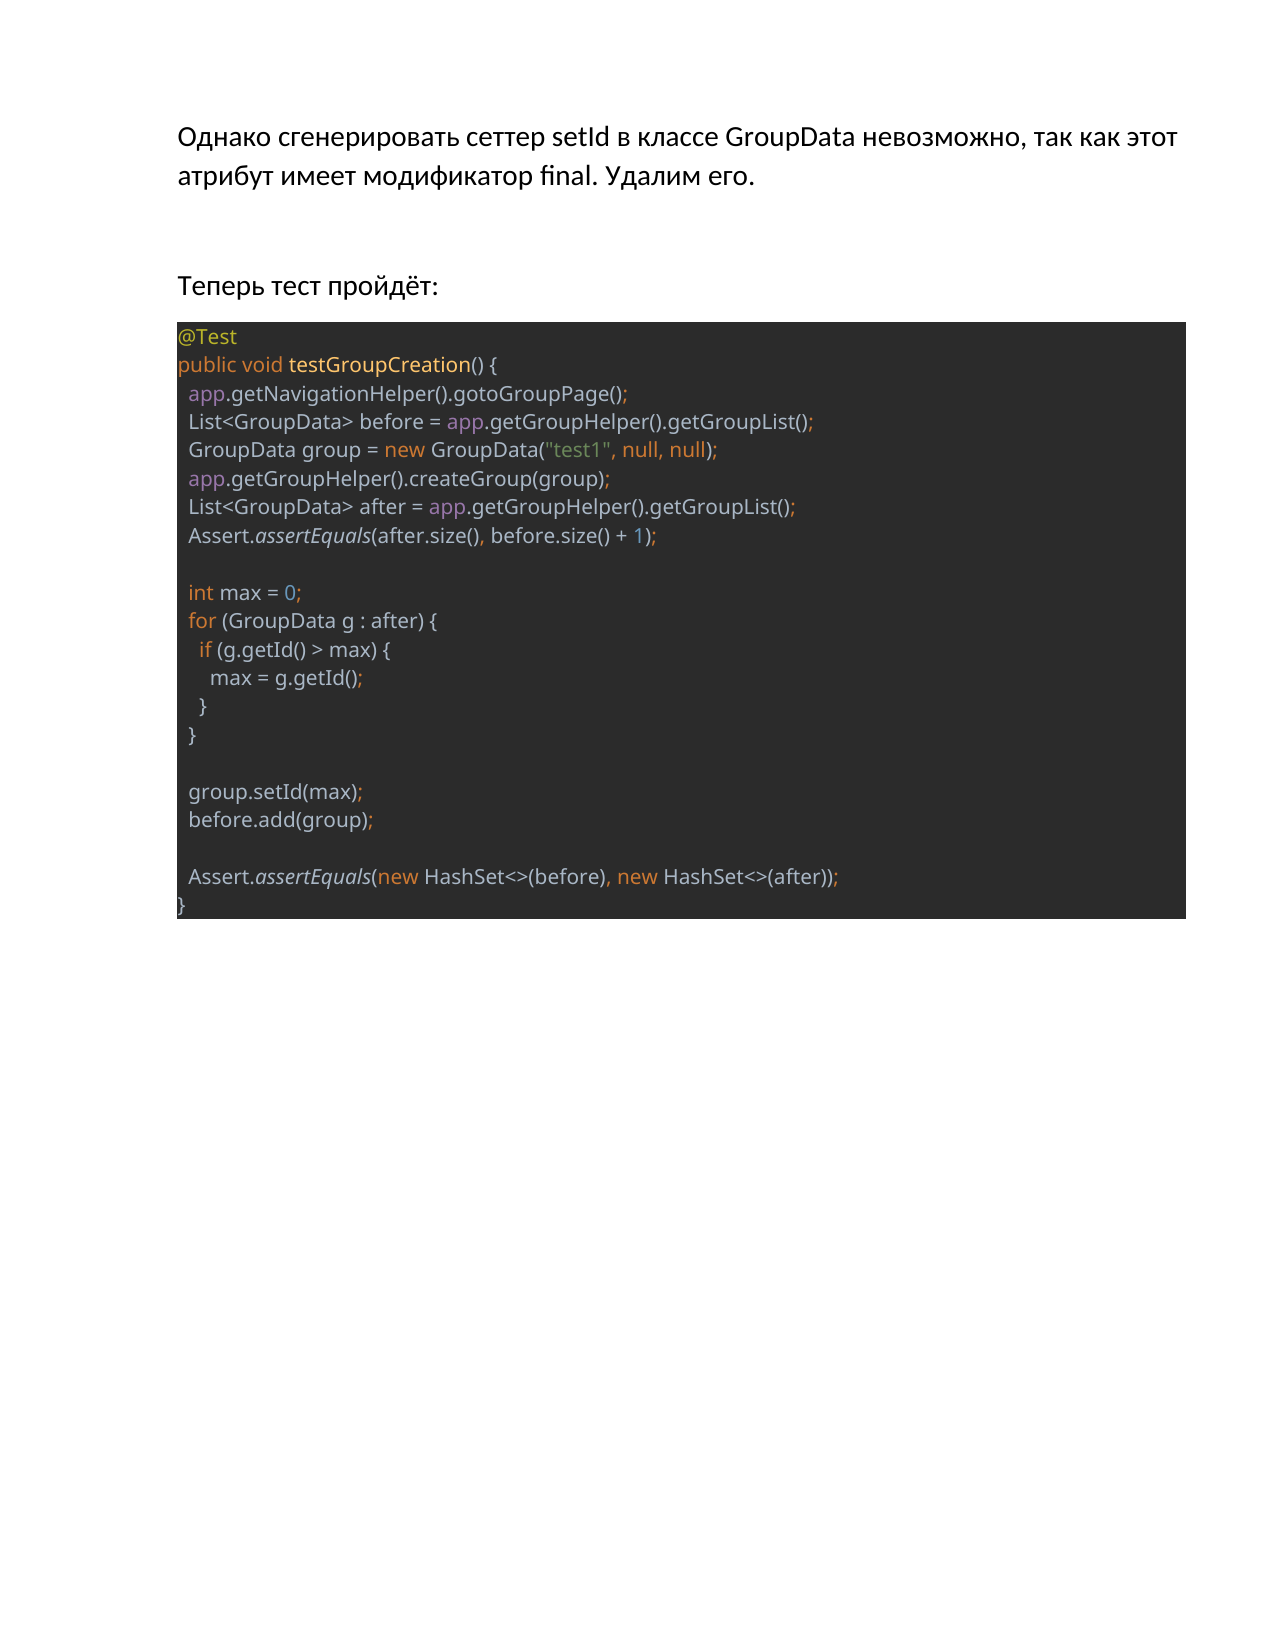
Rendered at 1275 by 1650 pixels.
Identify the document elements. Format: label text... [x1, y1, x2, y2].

text Теперь тест пройдёт: [177, 267, 1186, 302]
text Однако сгенерировать сеттер setId в классе GroupData невозможно, так как этот атрибут имеет модификатор final. Удалим его. [177, 118, 1186, 192]
text @Test public void testGroupCreation() { app.getNavigationHelper().gotoGroupPage(); List<GroupData> before = app.getGroupHelper().getGroupList(); GroupData group = new GroupData("test1", null, null); app.getGroupHelper().createGroup(group); List<GroupData> after = app.getGroupHelper().getGroupList(); Assert.assertEquals(after.size(), before.size() + 1); int max = 0; for (GroupData g : after) { if (g.getId() > max) { max = g.getId(); } } group.setId(max); before.add(group); Assert.assertEquals(new HashSet<>(before), new HashSet<>(after)); } [177, 322, 1186, 919]
